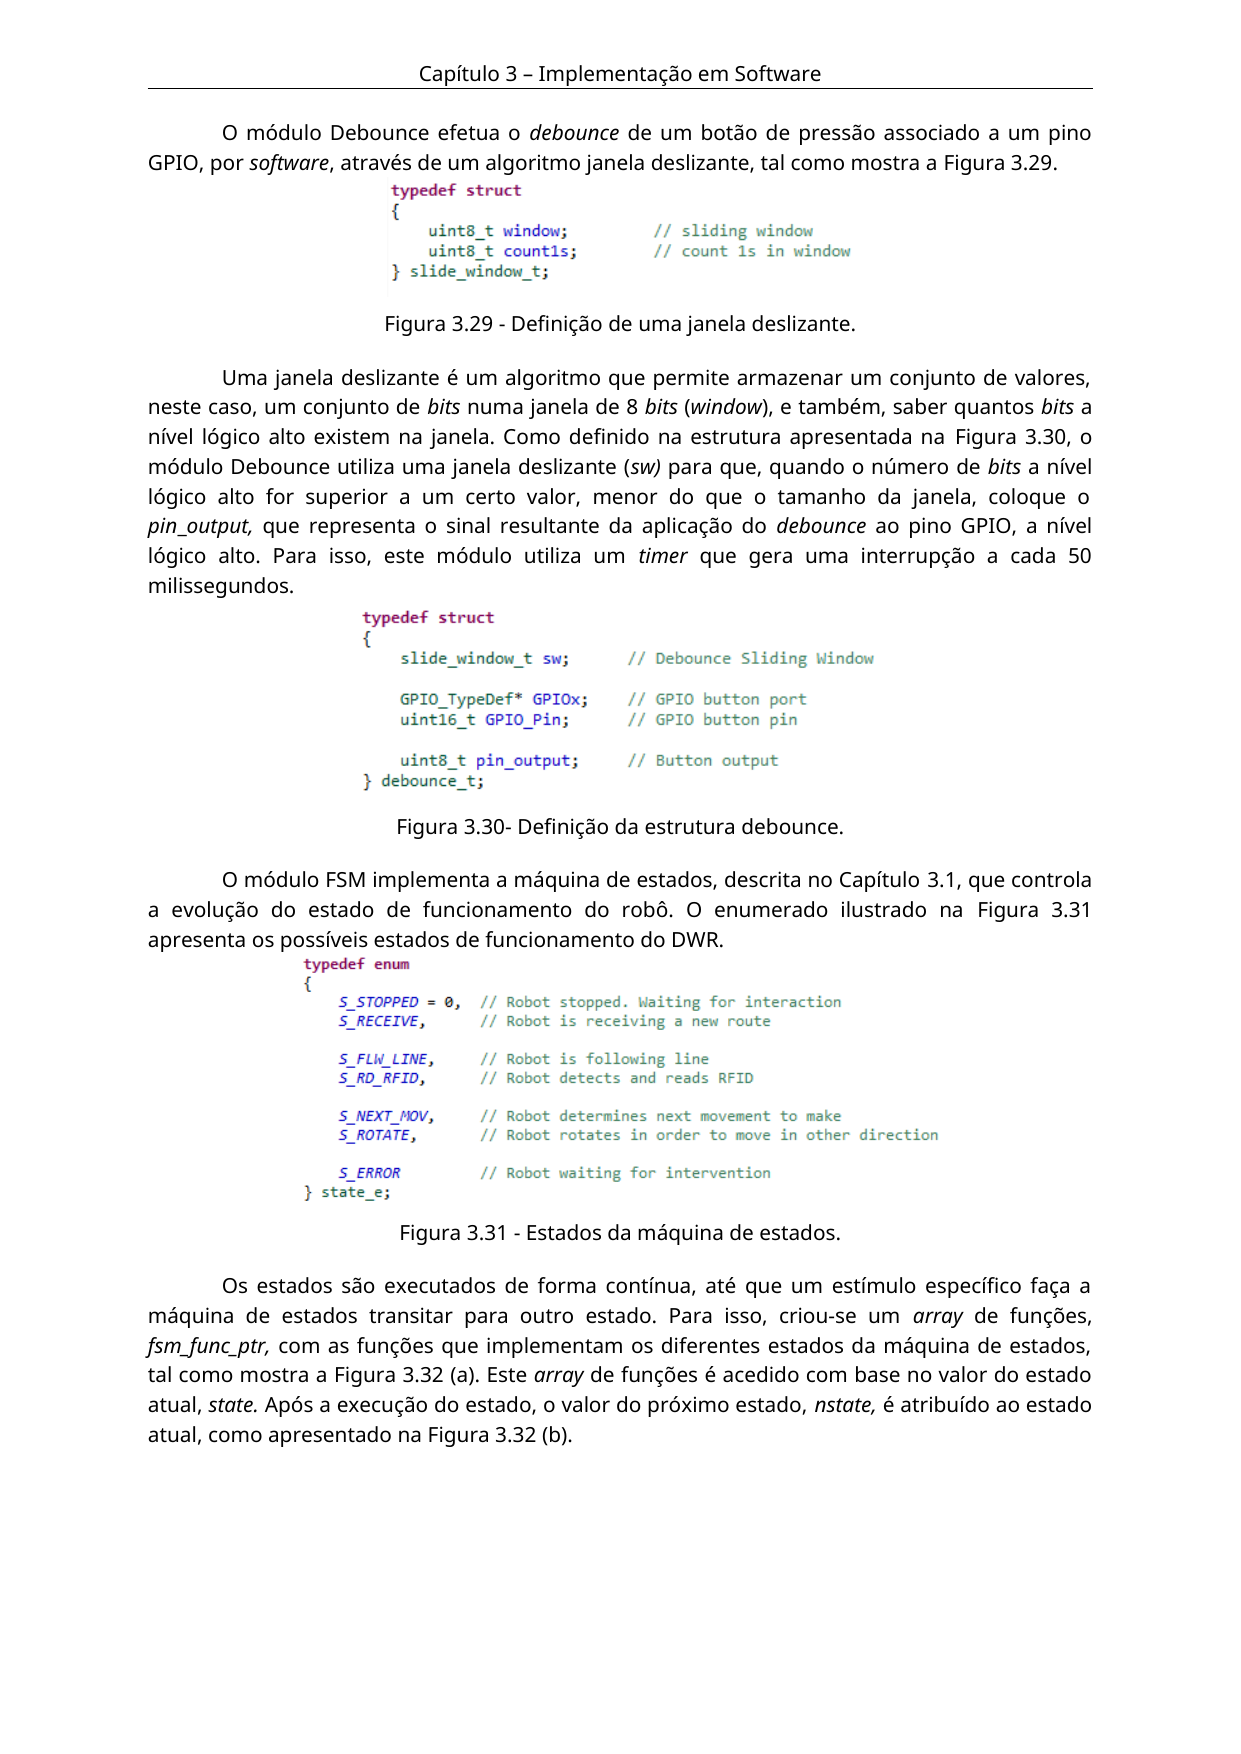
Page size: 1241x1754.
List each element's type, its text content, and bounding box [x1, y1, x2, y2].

text Figura 3.20- Definição da estrutura debounce. [148, 812, 1092, 840]
picture [301, 954, 940, 1206]
picture [387, 177, 853, 297]
text Figura 3.19 - Definição de uma janela deslizante. [148, 309, 1092, 338]
text Figura 3.21 - Estados da máquina de estados. [148, 1218, 1092, 1246]
picture [362, 601, 879, 800]
